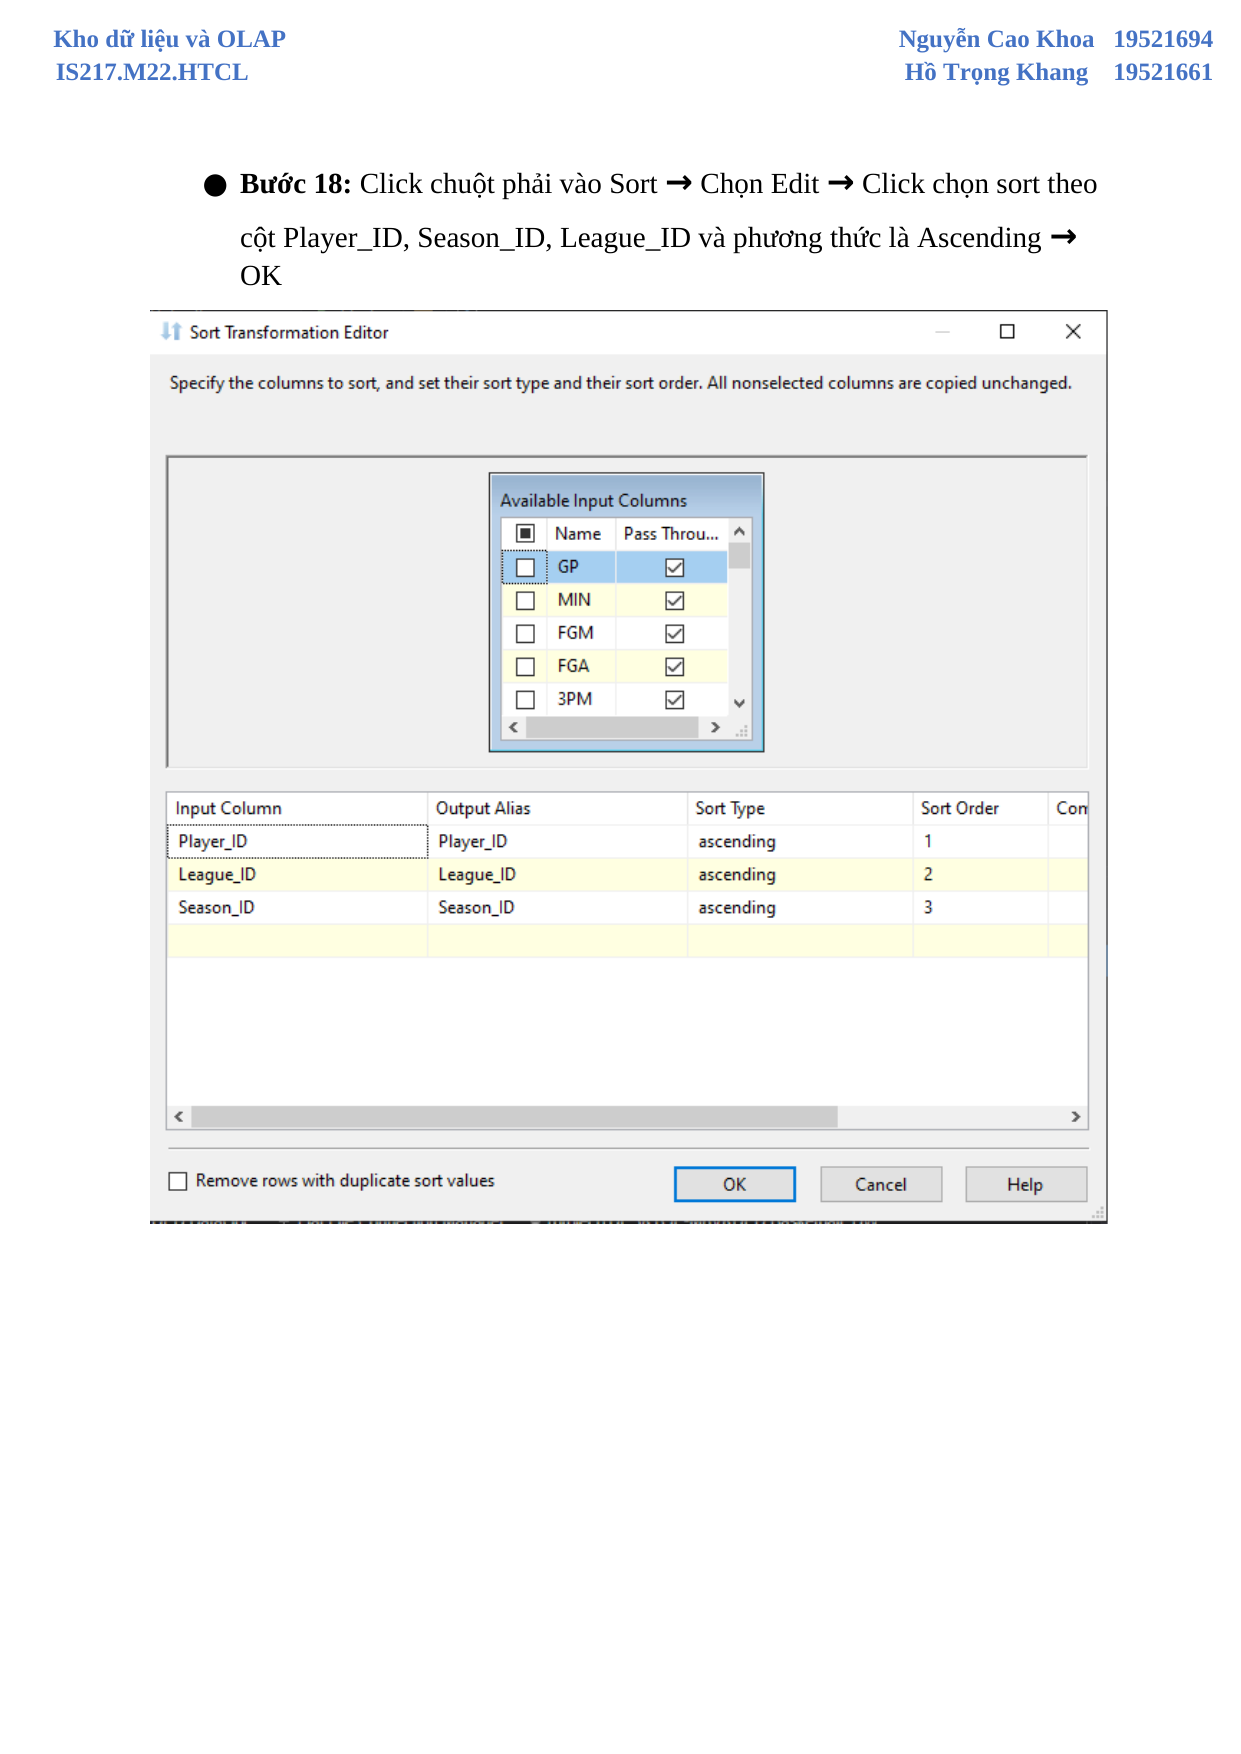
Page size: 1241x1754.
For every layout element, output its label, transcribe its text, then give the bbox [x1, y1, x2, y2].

picture [150, 310, 1108, 1224]
list Bước 18: Click chuột phải vào Sort Chọn Edit Click chọn sort theo cột Player_ID, Season_ID, League_ID và phương thức là Ascending OK [202, 150, 1107, 292]
